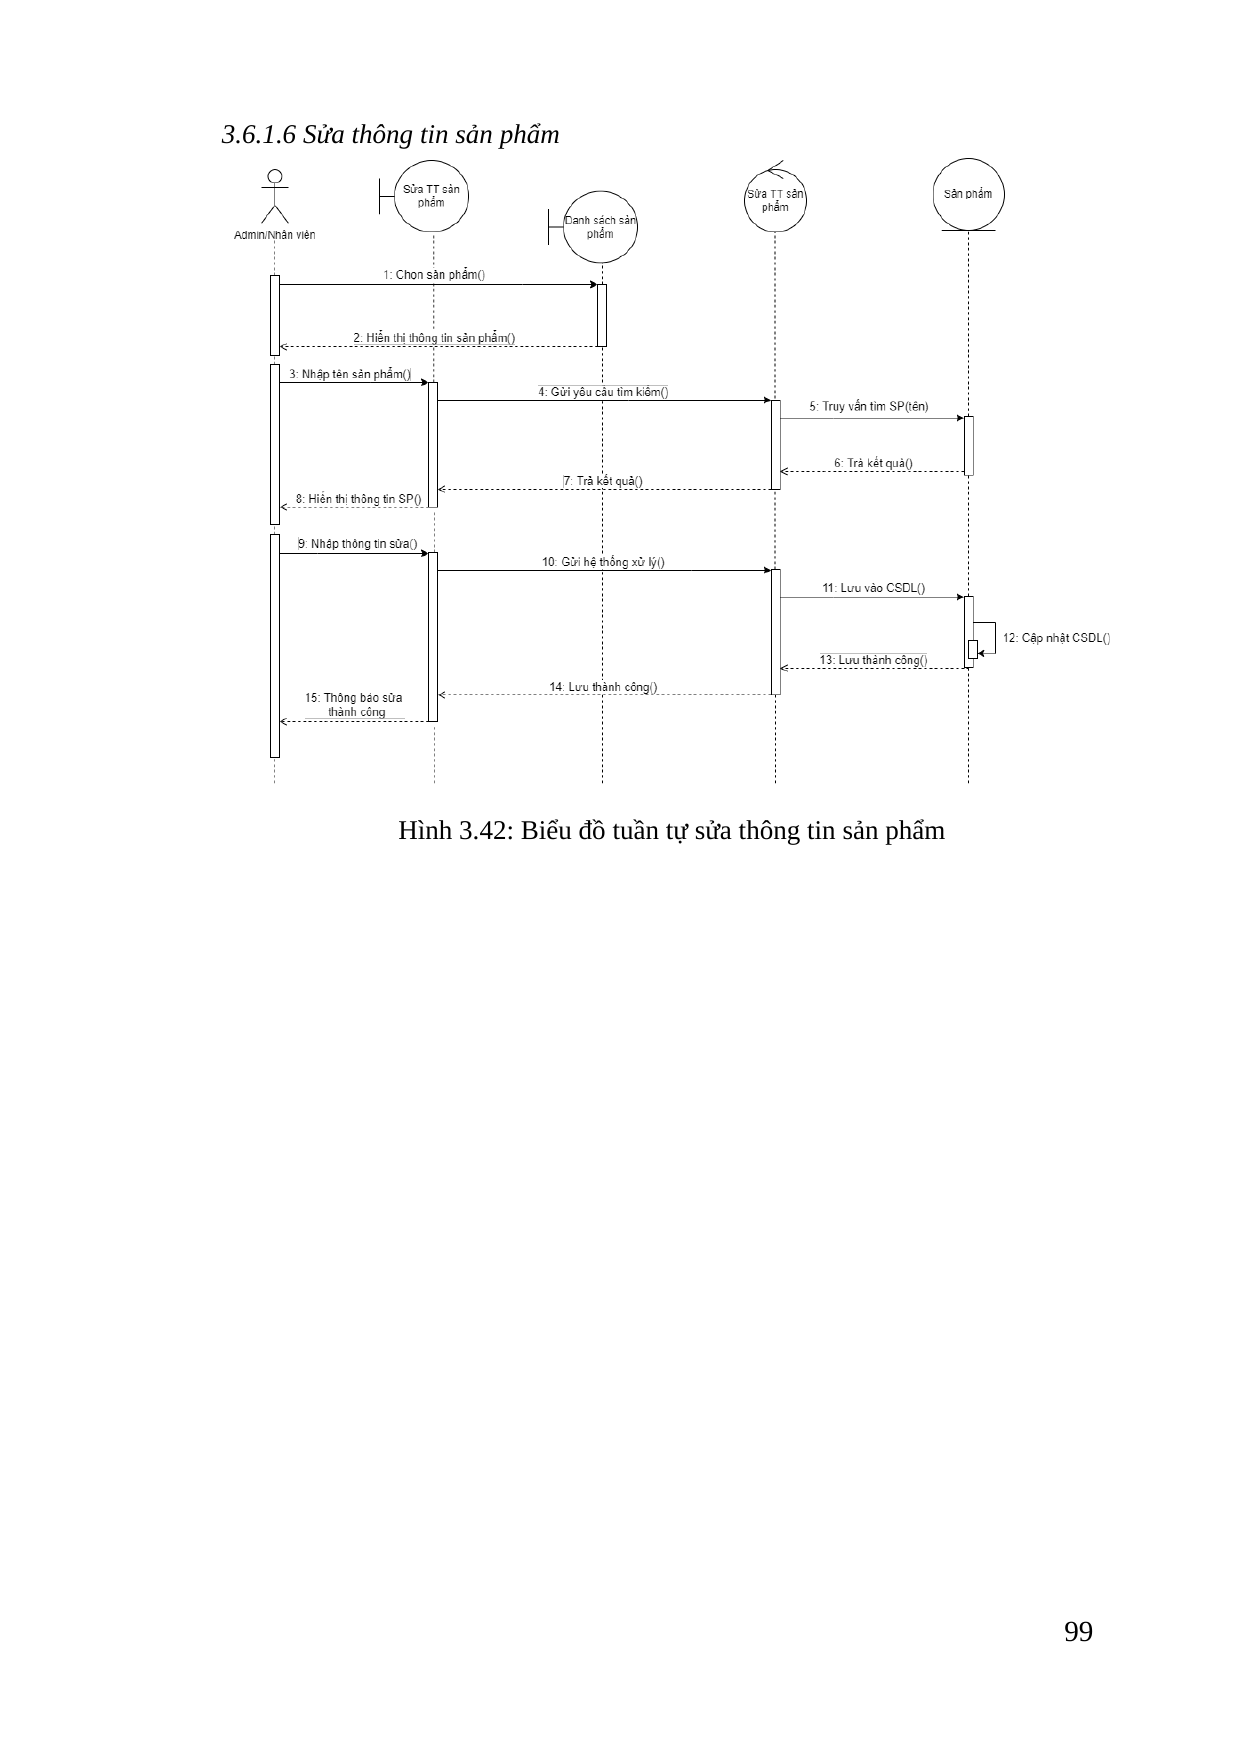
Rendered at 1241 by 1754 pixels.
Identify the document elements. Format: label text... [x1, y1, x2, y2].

picture [234, 158, 1110, 784]
text Hình 3.42: Biểu đồ tuần tự sửa thông tin sản phẩm [177, 814, 1122, 845]
text 3.6.1.6 Sửa thông tin sản phẩm [177, 118, 1122, 149]
